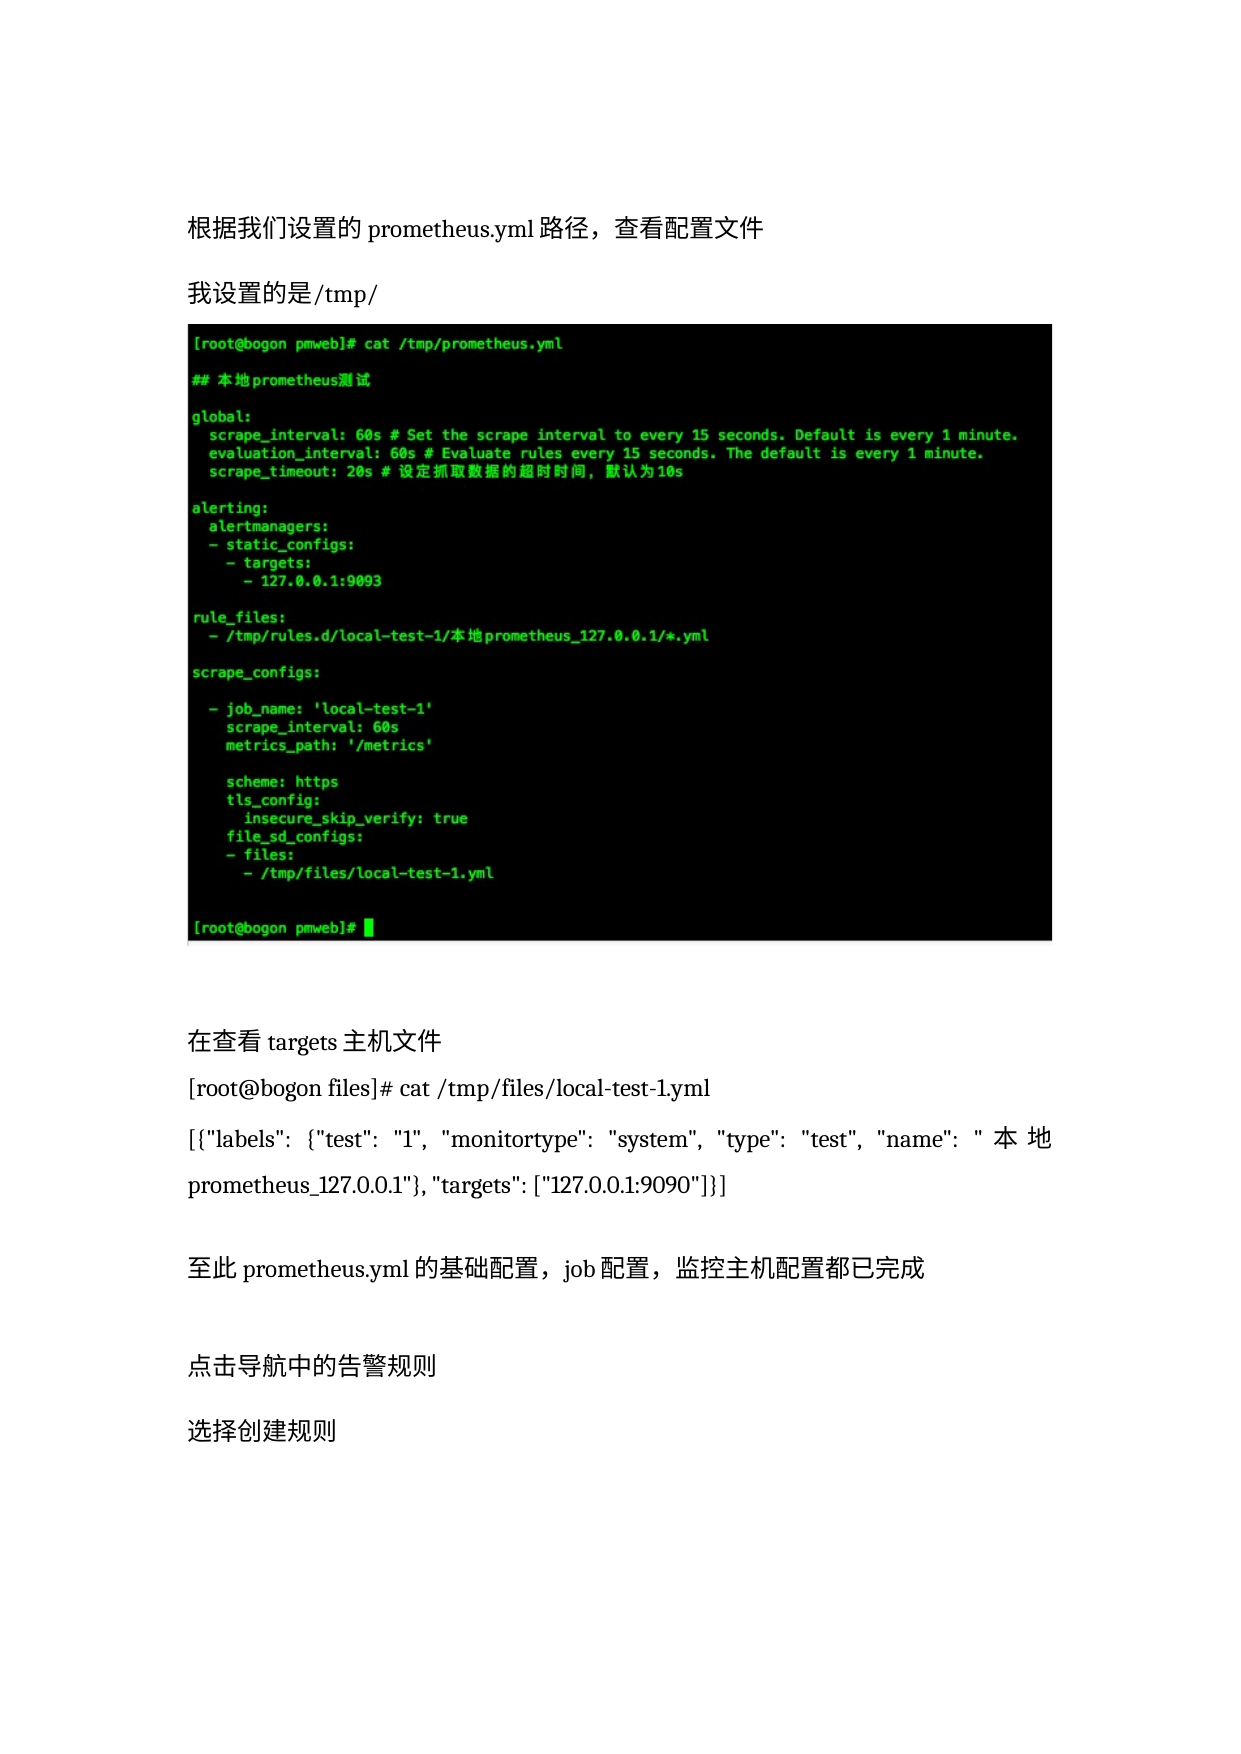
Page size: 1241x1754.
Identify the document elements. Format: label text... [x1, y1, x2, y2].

text 我设置的是/tmp/ [187, 259, 1053, 324]
text 选择创建规则 [187, 1397, 1053, 1462]
text 至此prometheus.yml的基础配置，job配置，监控主机配置都已完成 [187, 1234, 1053, 1299]
text [{"labels": {"test": "1", "monitortype": "system", "type": "test", "name": "本地prometheus_127.0.0.1"}, "targets": ["127.0.0.1:9090"]}] [187, 1104, 1053, 1202]
picture [187, 324, 1053, 946]
text 根据我们设置的prometheus.yml路径，查看配置文件 [187, 194, 1053, 259]
text 在查看targets主机文件 [187, 1007, 1053, 1072]
text [root@bogon files]# cat /tmp/files/local-test-1.yml [187, 1072, 1053, 1104]
text 点击导航中的告警规则 [187, 1332, 1053, 1397]
